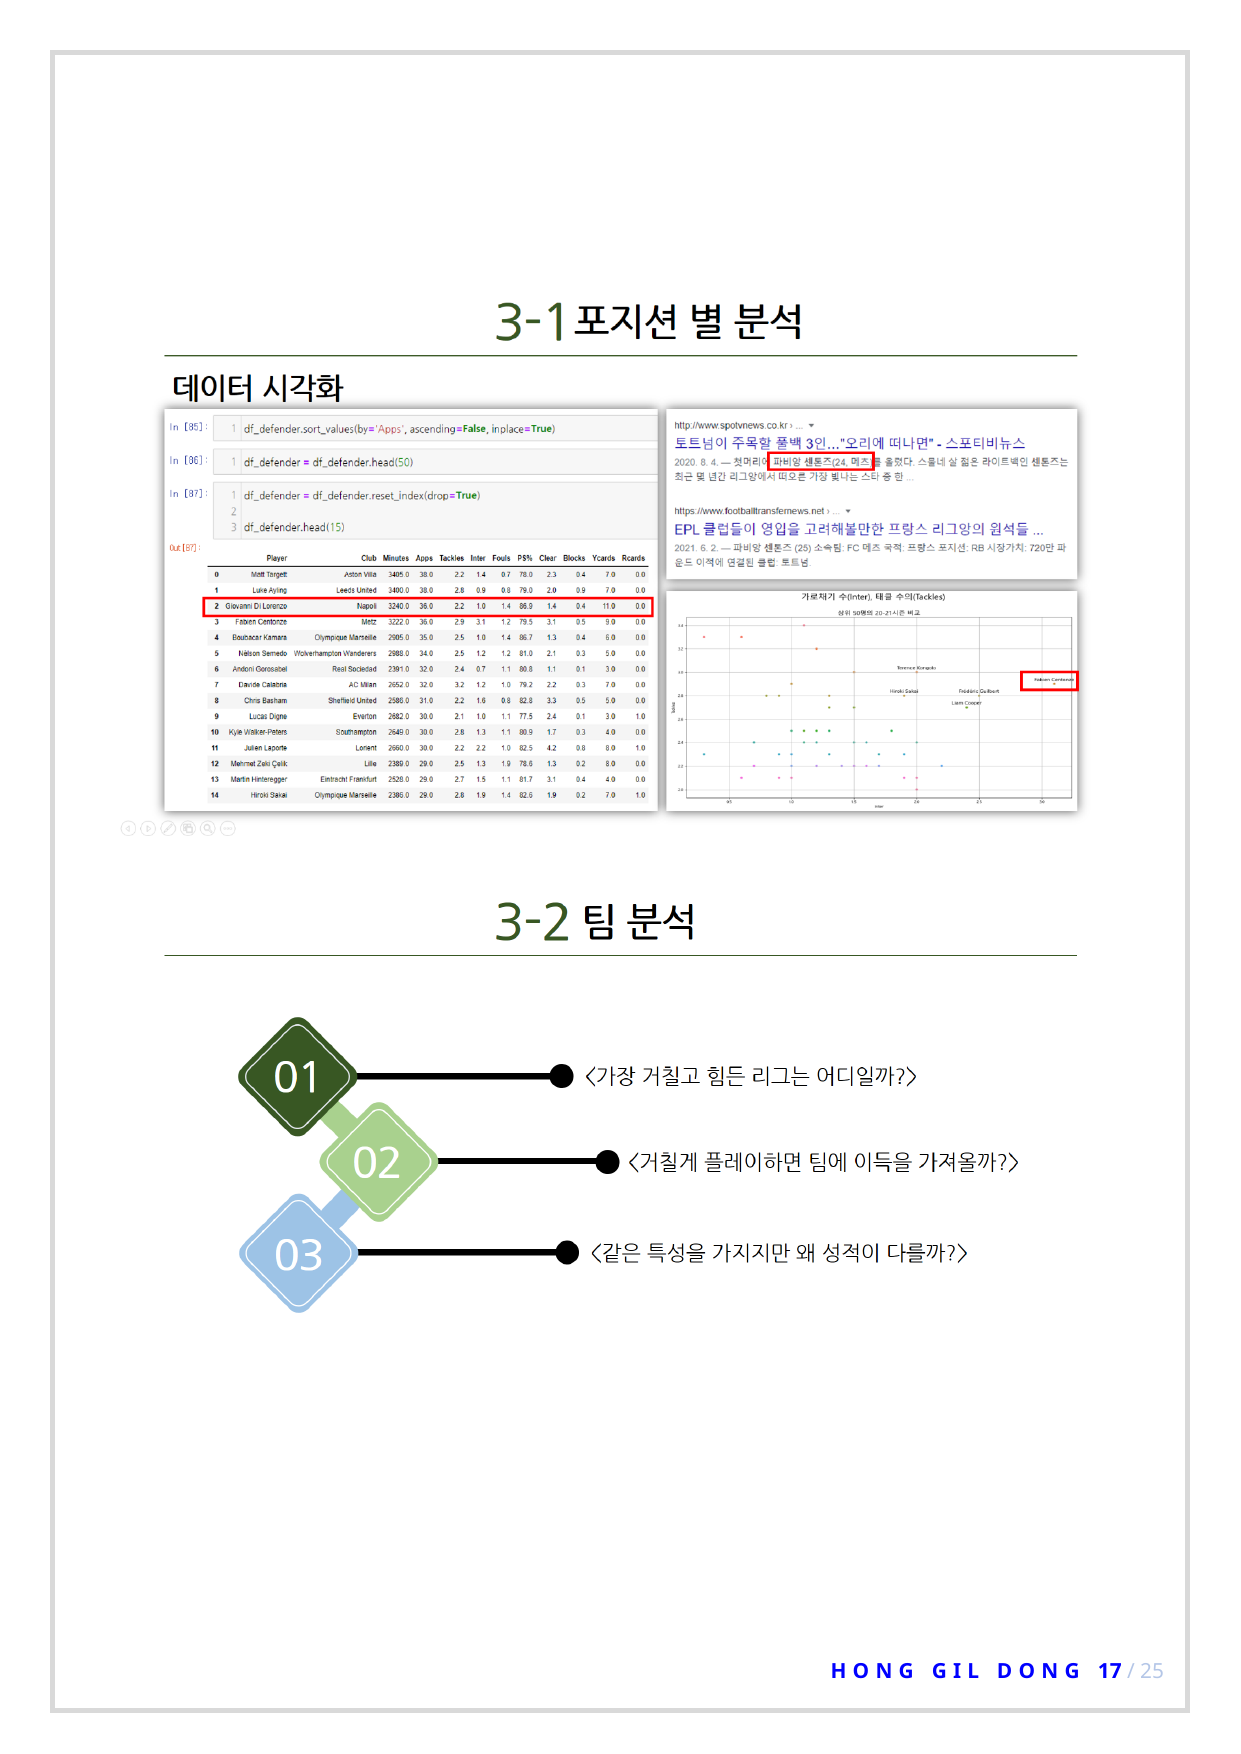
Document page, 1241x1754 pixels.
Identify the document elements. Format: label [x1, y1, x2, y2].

picture [118, 273, 1123, 838]
picture [118, 873, 1123, 1438]
